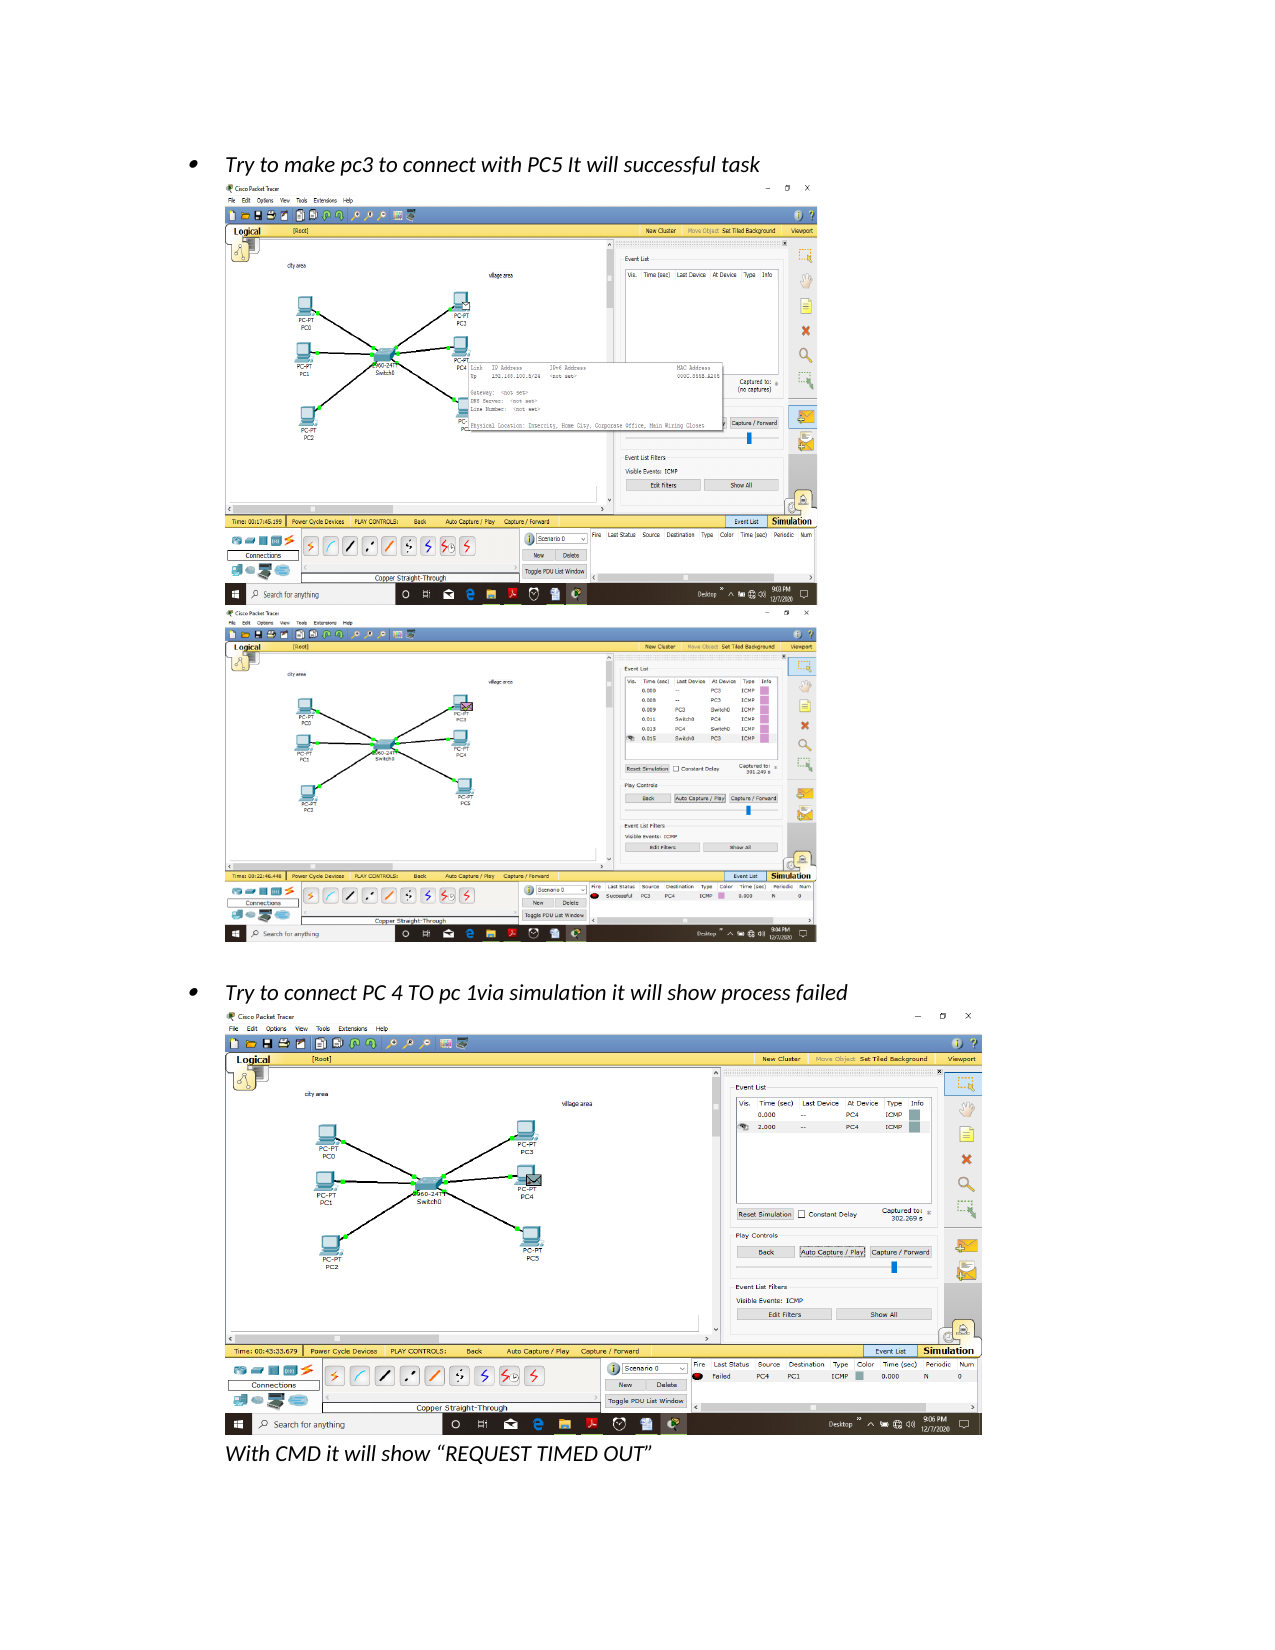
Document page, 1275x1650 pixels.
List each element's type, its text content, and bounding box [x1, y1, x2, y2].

picture [225, 1010, 982, 1435]
picture [225, 182, 818, 605]
list Try to connect PC 4 TO pc 1via simulation it will show process failed [187, 978, 1125, 1006]
list With CMD it will show “REQUEST TIMED OUT” [225, 1439, 1125, 1467]
picture [225, 609, 817, 942]
